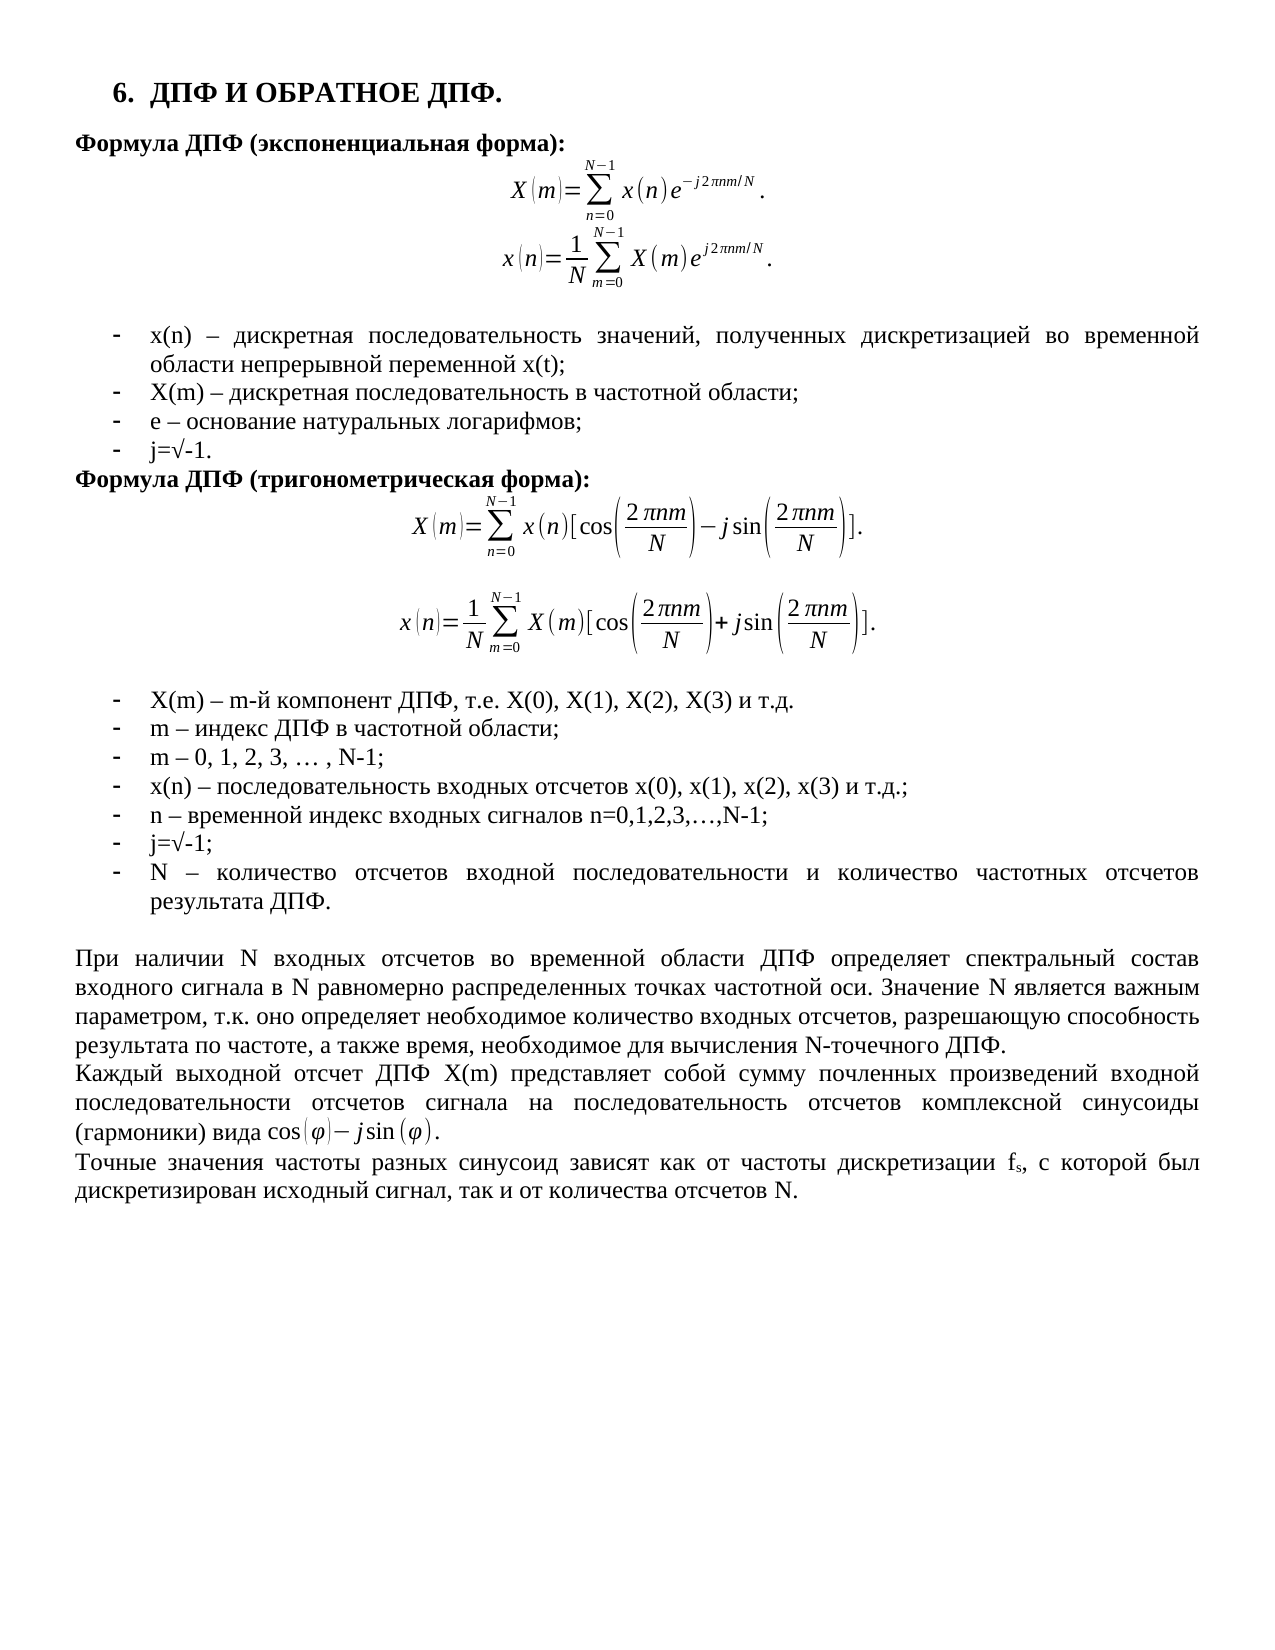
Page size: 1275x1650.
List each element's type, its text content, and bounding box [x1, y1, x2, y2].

text Каждый выходной отсчет ДПФ X(m) представляет собой сумму почленных произведений входной последовательности отсчетов сигнала на последовательность отсчетов комплексной синусоиды (гармоники) вида [75, 1058, 1200, 1147]
list x(n) – дискретная последовательность значений, полученных дискретизацией во временной области непрерывной переменной x(t); [112, 320, 1200, 377]
text Точные значения частоты разных синусоид зависят как от частоты дискретизации fs, с которой был дискретизирован исходный сигнал, так и от количества отсчетов N. [75, 1147, 1200, 1204]
text Формула ДПФ (экспоненциальная форма): [75, 128, 1200, 157]
list n – временной индекс входных сигналов n=0,1,2,3,…,N-1; [112, 800, 1200, 828]
text При наличии N входных отсчетов во временной области ДПФ определяет спектральный состав входного сигнала в N равномерно распределенных точках частотной оси. Значение N является важным параметром, т.к. оно определяет необходимое количество входных отсчетов, разрешающую способность результата по частоте, а также время, необходимое для вычисления N-точечного ДПФ. [75, 943, 1200, 1058]
list m – индекс ДПФ в частотной области; [112, 713, 1200, 742]
list е – основание натуральных логарифмов; [112, 406, 1200, 435]
list X(m) – m-й компонент ДПФ, т.е. Х(0), Х(1), Х(2), Х(3) и т.д. [112, 685, 1200, 713]
list m – 0, 1, 2, 3, … , N-1; [112, 742, 1200, 771]
text Формула ДПФ (тригонометрическая форма): [75, 464, 1200, 492]
list j=√-1. [112, 435, 1200, 464]
list x(n) – последовательность входных отсчетов x(0), x(1), x(2), x(3) и т.д.; [112, 771, 1200, 800]
list N – количество отсчетов входной последовательности и количество частотных отсчетов результата ДПФ. [112, 857, 1200, 915]
list ДПФ И ОБРАТНОЕ ДПФ. [112, 75, 1200, 108]
list X(m) – дискретная последовательность в частотной области; [112, 377, 1200, 406]
list j=√-1; [112, 828, 1200, 857]
